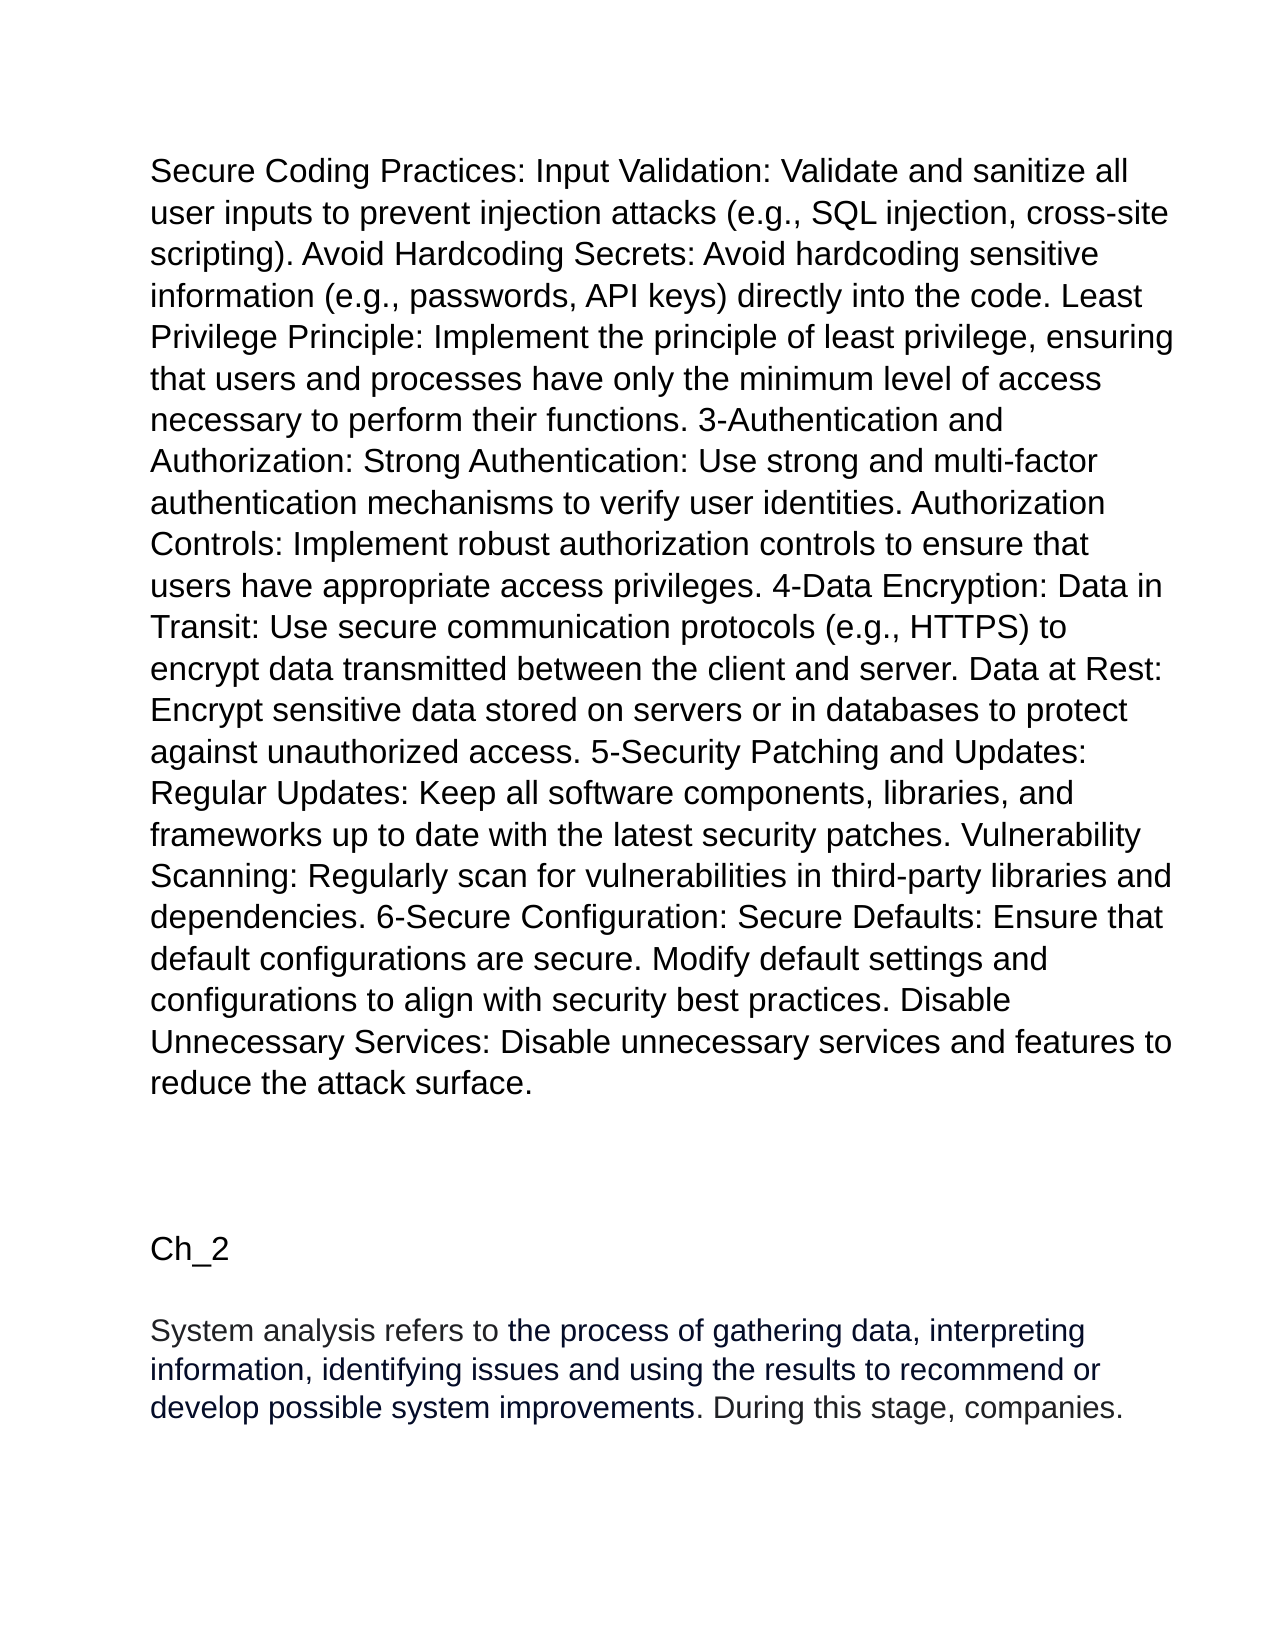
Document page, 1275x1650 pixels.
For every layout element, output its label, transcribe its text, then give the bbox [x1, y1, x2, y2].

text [150, 151, 1178, 1102]
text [150, 1271, 1178, 1425]
text Ch_2 [150, 1229, 1178, 1268]
